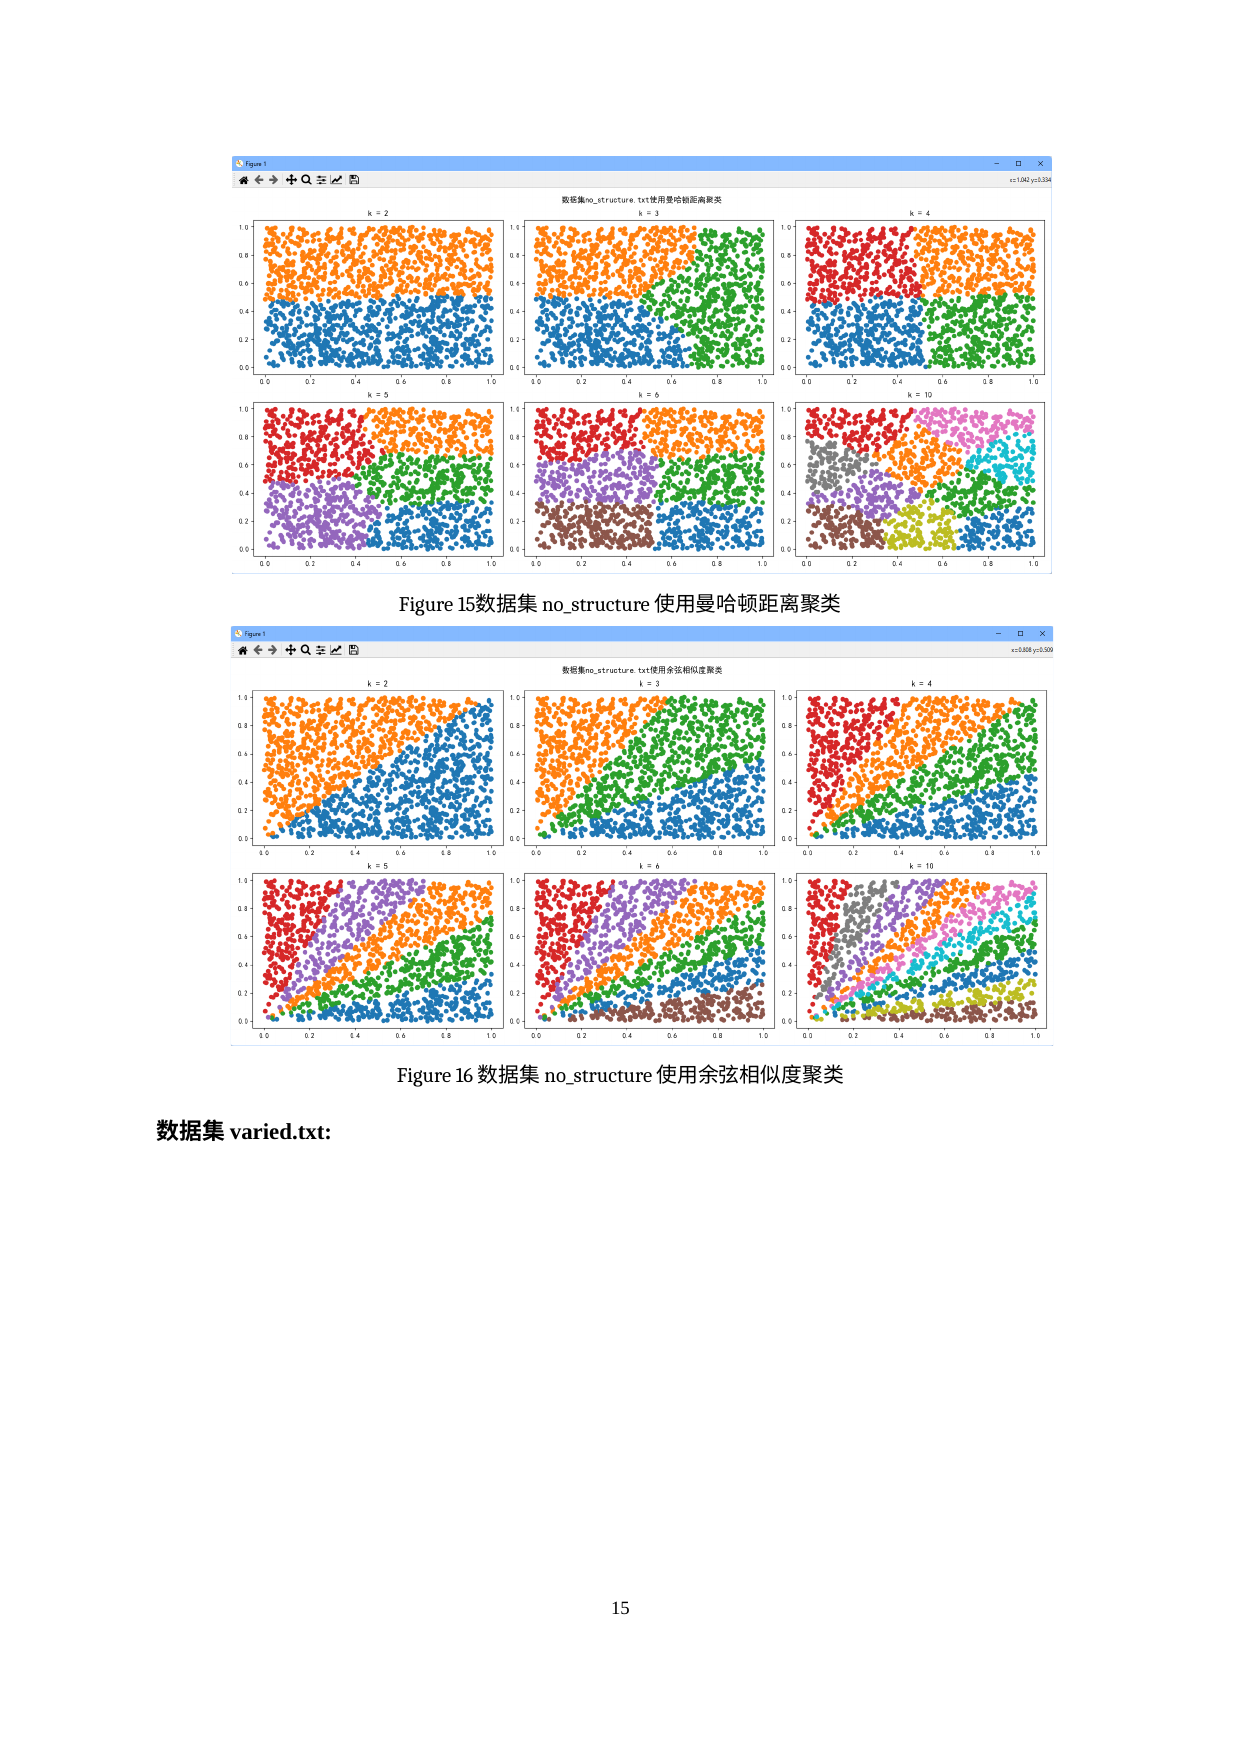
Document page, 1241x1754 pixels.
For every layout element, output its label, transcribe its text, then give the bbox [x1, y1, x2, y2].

text Figure 15数据集no_structure使用曼哈顿距离聚类 [112, 587, 1128, 619]
text 数据集varied.txt: [112, 1097, 1128, 1162]
picture [232, 156, 1052, 574]
text Figure 16 数据集no_structure使用余弦相似度聚类 [112, 1057, 1128, 1090]
picture [230, 626, 1054, 1046]
